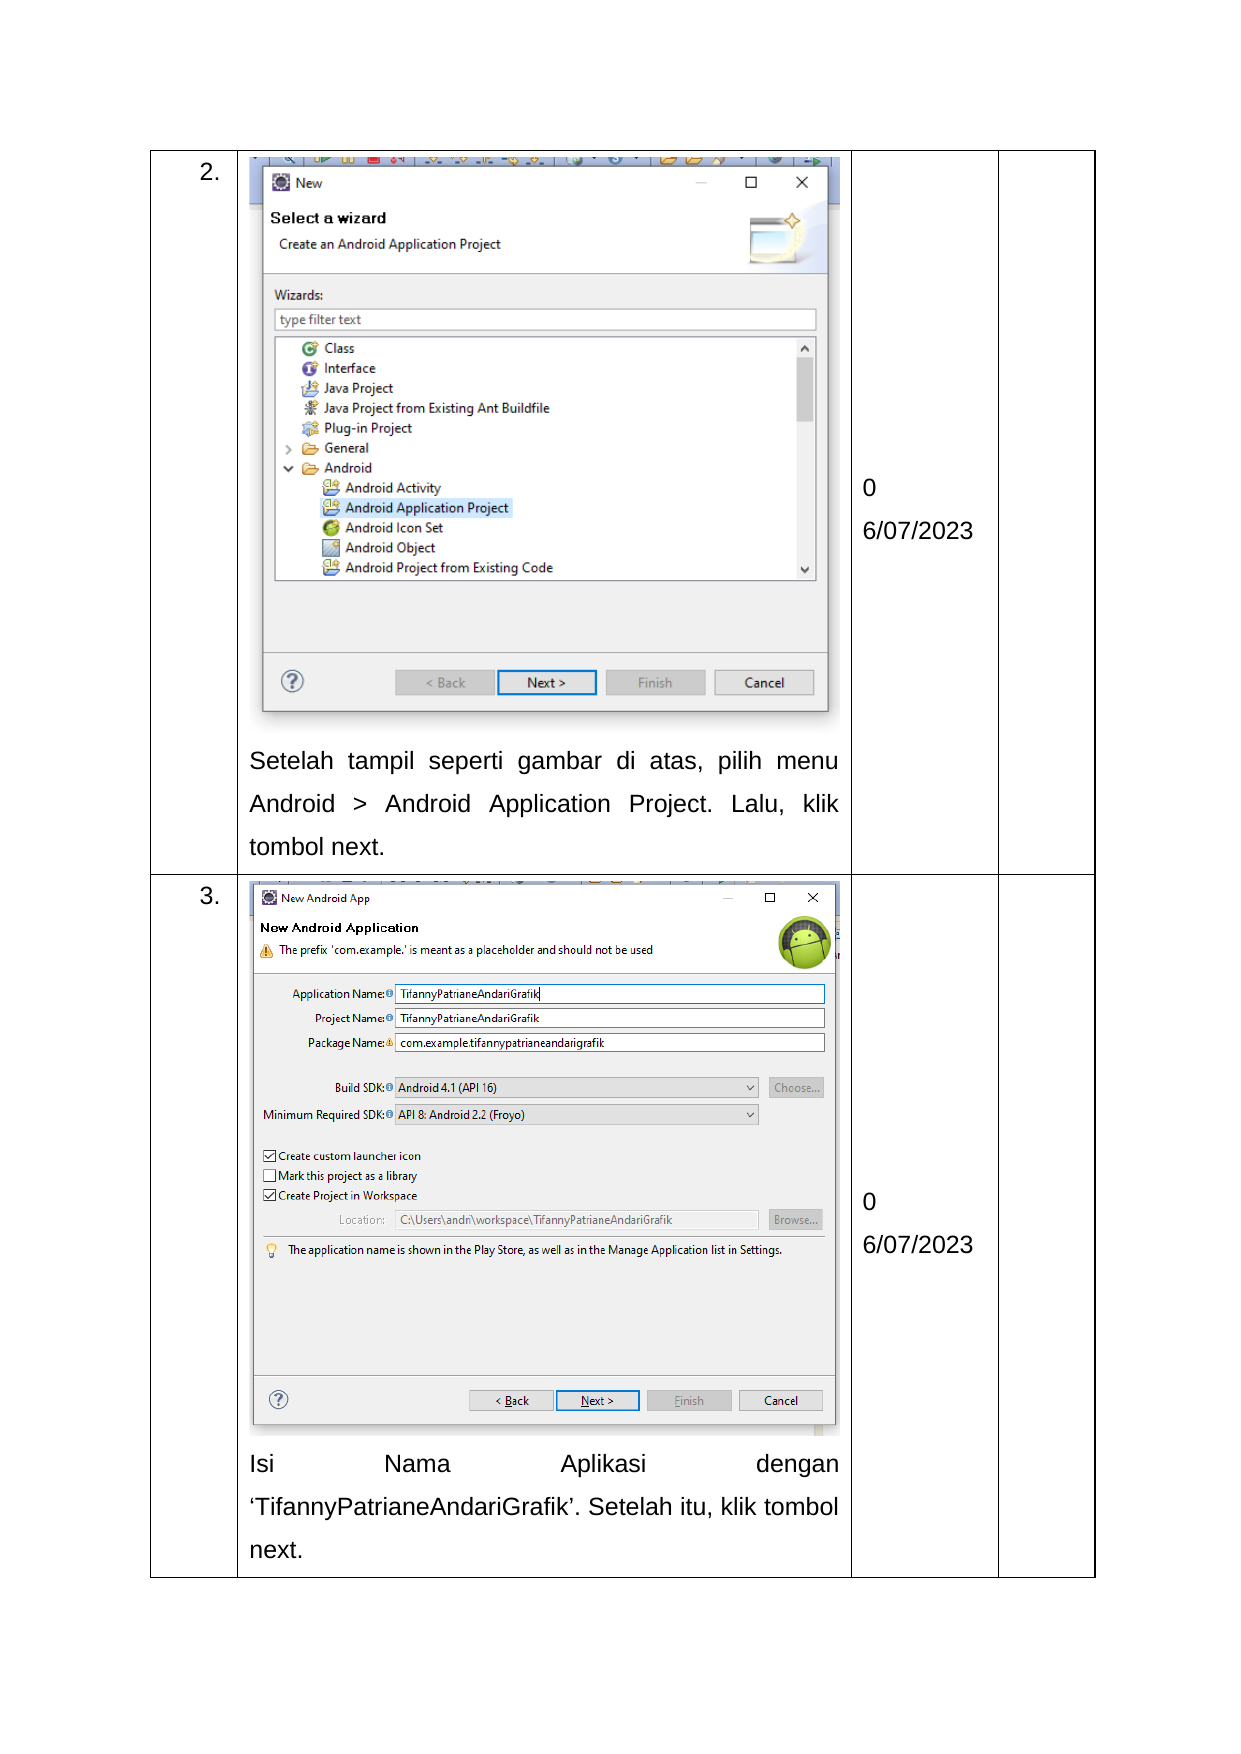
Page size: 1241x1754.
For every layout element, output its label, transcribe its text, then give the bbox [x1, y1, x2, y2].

table_cell 06/07/2023 [852, 875, 998, 1577]
table_cell Setelah tampil seperti gambar di atas, pilih menu Android > Android Application Project. Lalu, klik tombol next. [238, 151, 851, 874]
table_cell [999, 151, 1094, 874]
table_cell [151, 875, 237, 1577]
table_cell Isi Nama Aplikasi dengan ‘TifannyPatrianeAndariGrafik’. Setelah itu, klik tombol next. [238, 875, 851, 1577]
table_cell 06/07/2023 [852, 151, 998, 874]
table_cell [999, 875, 1094, 1577]
table_cell [151, 151, 237, 874]
picture [249, 157, 840, 733]
picture [249, 881, 840, 1436]
